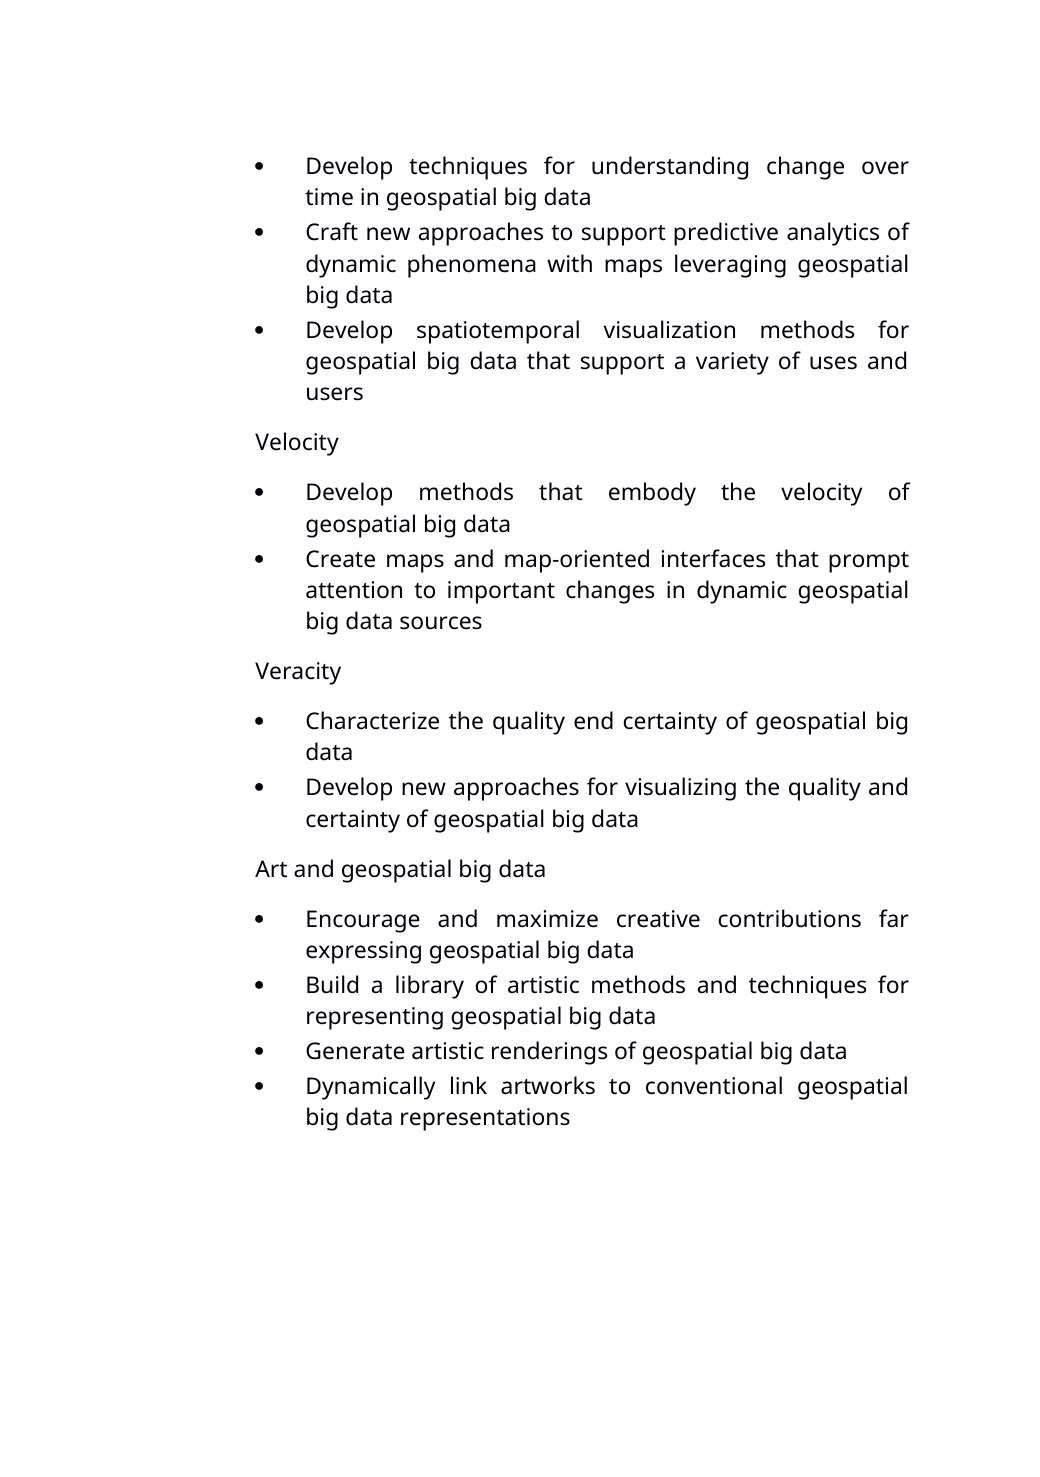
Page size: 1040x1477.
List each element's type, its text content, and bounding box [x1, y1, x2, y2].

text Velocity [255, 426, 910, 457]
list Craft new approaches to support predictive analytics of dynamic phenomena with maps leveraging geospatial big data [255, 216, 910, 310]
list Build a library of artistic methods and techniques for representing geospatial big data [255, 969, 910, 1031]
list Encourage and maximize creative contributions far expressing geospatial big data [255, 902, 910, 965]
list Develop new approaches for visualizing the quality and certainty of geospatial big data [255, 771, 910, 834]
list Develop techniques for understanding change over time in geospatial big data [255, 150, 910, 212]
list Develop methods that embody the velocity of geospatial big data [255, 476, 910, 539]
list Characterize the quality end certainty of geospatial big data [255, 705, 910, 767]
text Veracity [255, 655, 910, 686]
list Dynamically link artworks to conventional geospatial big data representations [255, 1070, 910, 1132]
text Art and geospatial big data [255, 852, 910, 884]
list Develop spatiotemporal visualization methods for geospatial big data that support a variety of uses and users [255, 314, 910, 407]
list Create maps and map-oriented interfaces that prompt attention to important changes in dynamic geospatial big data sources [255, 542, 910, 636]
list Generate artistic renderings of geospatial big data [255, 1035, 910, 1066]
